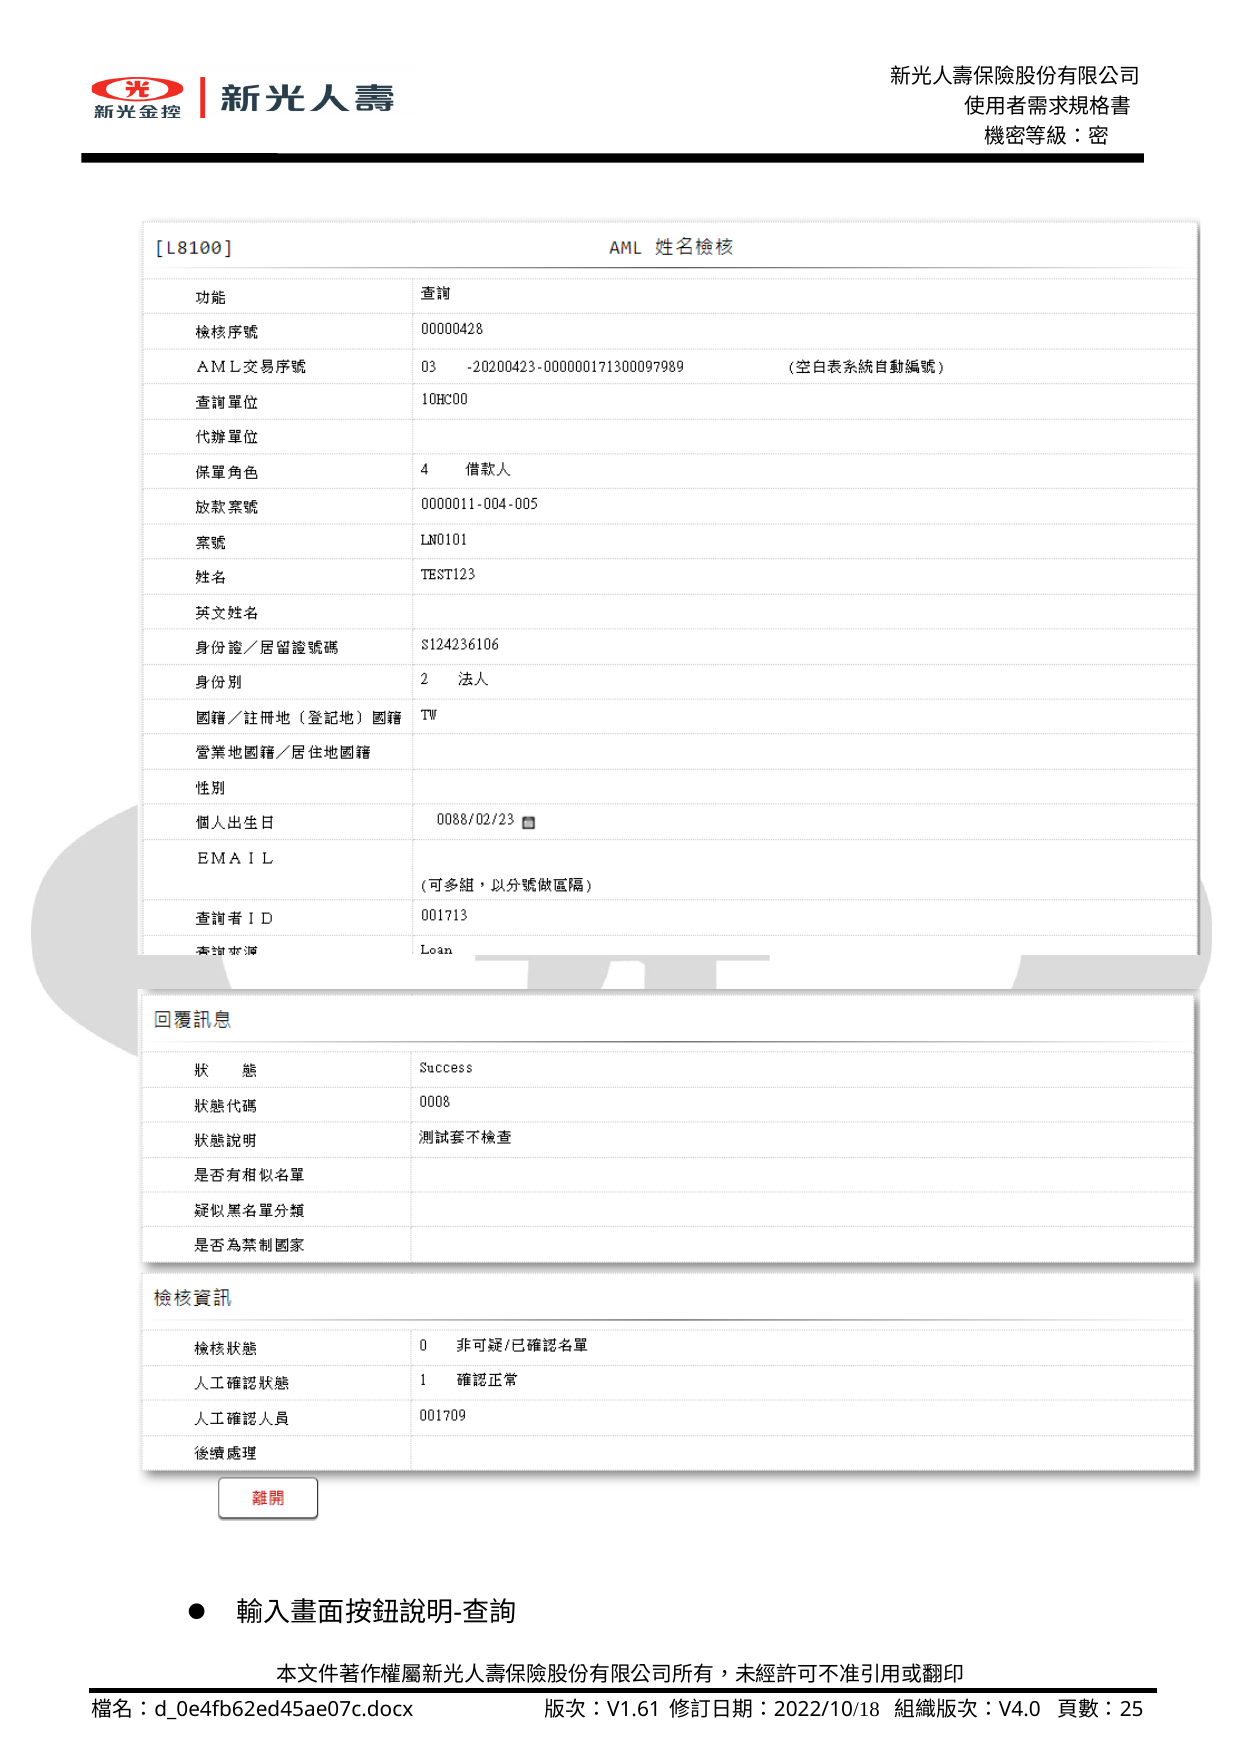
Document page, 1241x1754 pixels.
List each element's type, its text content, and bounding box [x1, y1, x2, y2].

list 輸入畫面按鈕說明-查詢 [186, 1590, 1152, 1629]
picture [25, 217, 1215, 1523]
picture [91, 61, 417, 118]
